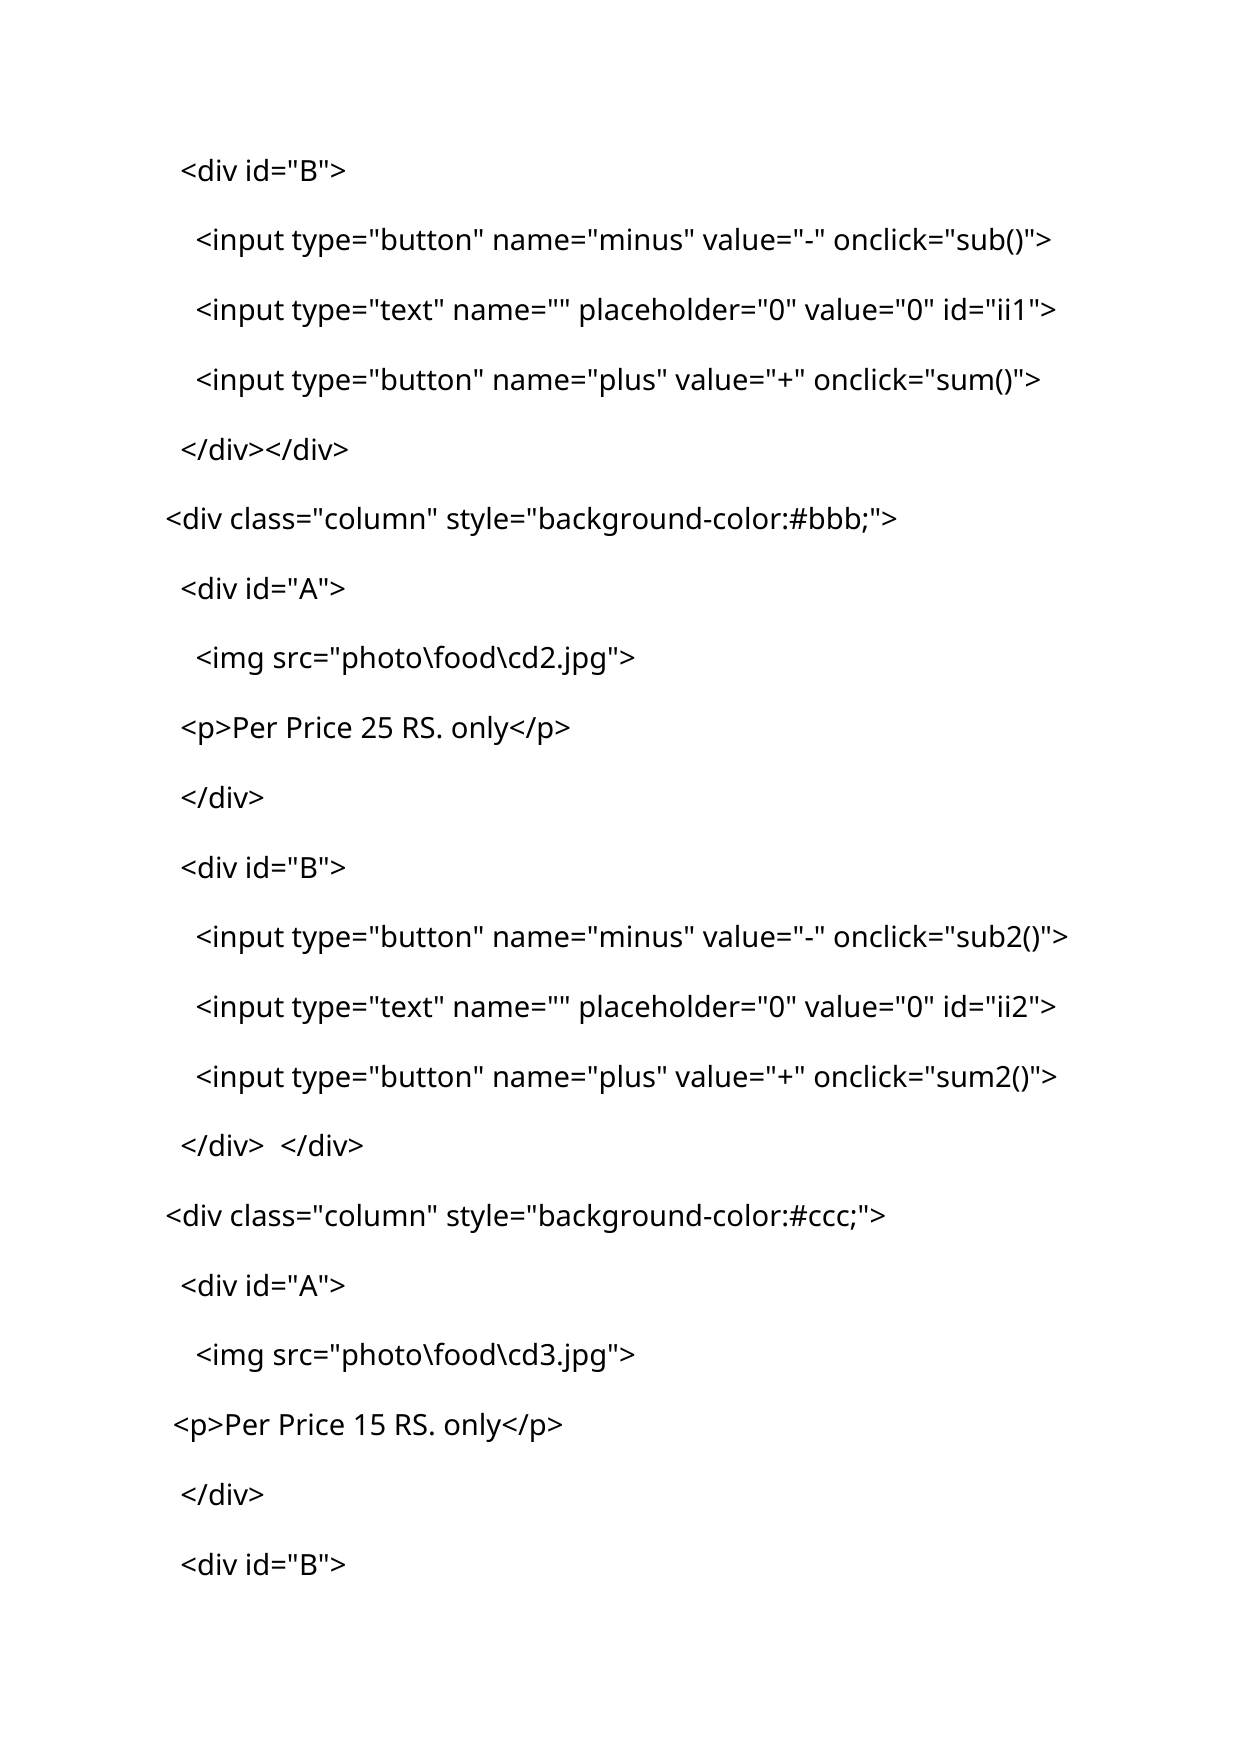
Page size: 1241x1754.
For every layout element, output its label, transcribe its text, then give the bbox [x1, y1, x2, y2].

text <div id="B"> [150, 1544, 1090, 1583]
text <input type="button" name="plus" value="+" onclick="sum2()"> [150, 1056, 1090, 1096]
text <div id="A"> [150, 1265, 1090, 1305]
text <div id="B"> [150, 150, 1090, 190]
text <img src="photo\food\cd2.jpg"> [150, 638, 1090, 677]
text <div id="B"> [150, 847, 1090, 887]
text <p>Per Price 25 RS. only</p> [150, 707, 1090, 747]
text <input type="button" name="minus" value="-" onclick="sub()"> [150, 220, 1090, 259]
text </div> [150, 1474, 1090, 1514]
text <input type="text" name="" placeholder="0" value="0" id="ii2"> [150, 986, 1090, 1026]
text </div> [150, 777, 1090, 817]
text <input type="button" name="minus" value="-" onclick="sub2()"> [150, 917, 1090, 956]
text </div> </div> [150, 1126, 1090, 1165]
text </div></div> [150, 429, 1090, 468]
text <div class="column" style="background-color:#ccc;"> [150, 1195, 1090, 1235]
text <p>Per Price 15 RS. only</p> [150, 1404, 1090, 1444]
text <div class="column" style="background-color:#bbb;"> [150, 498, 1090, 538]
text <div id="A"> [150, 568, 1090, 608]
text <img src="photo\food\cd3.jpg"> [150, 1335, 1090, 1374]
text <input type="text" name="" placeholder="0" value="0" id="ii1"> [150, 289, 1090, 329]
text <input type="button" name="plus" value="+" onclick="sum()"> [150, 359, 1090, 399]
